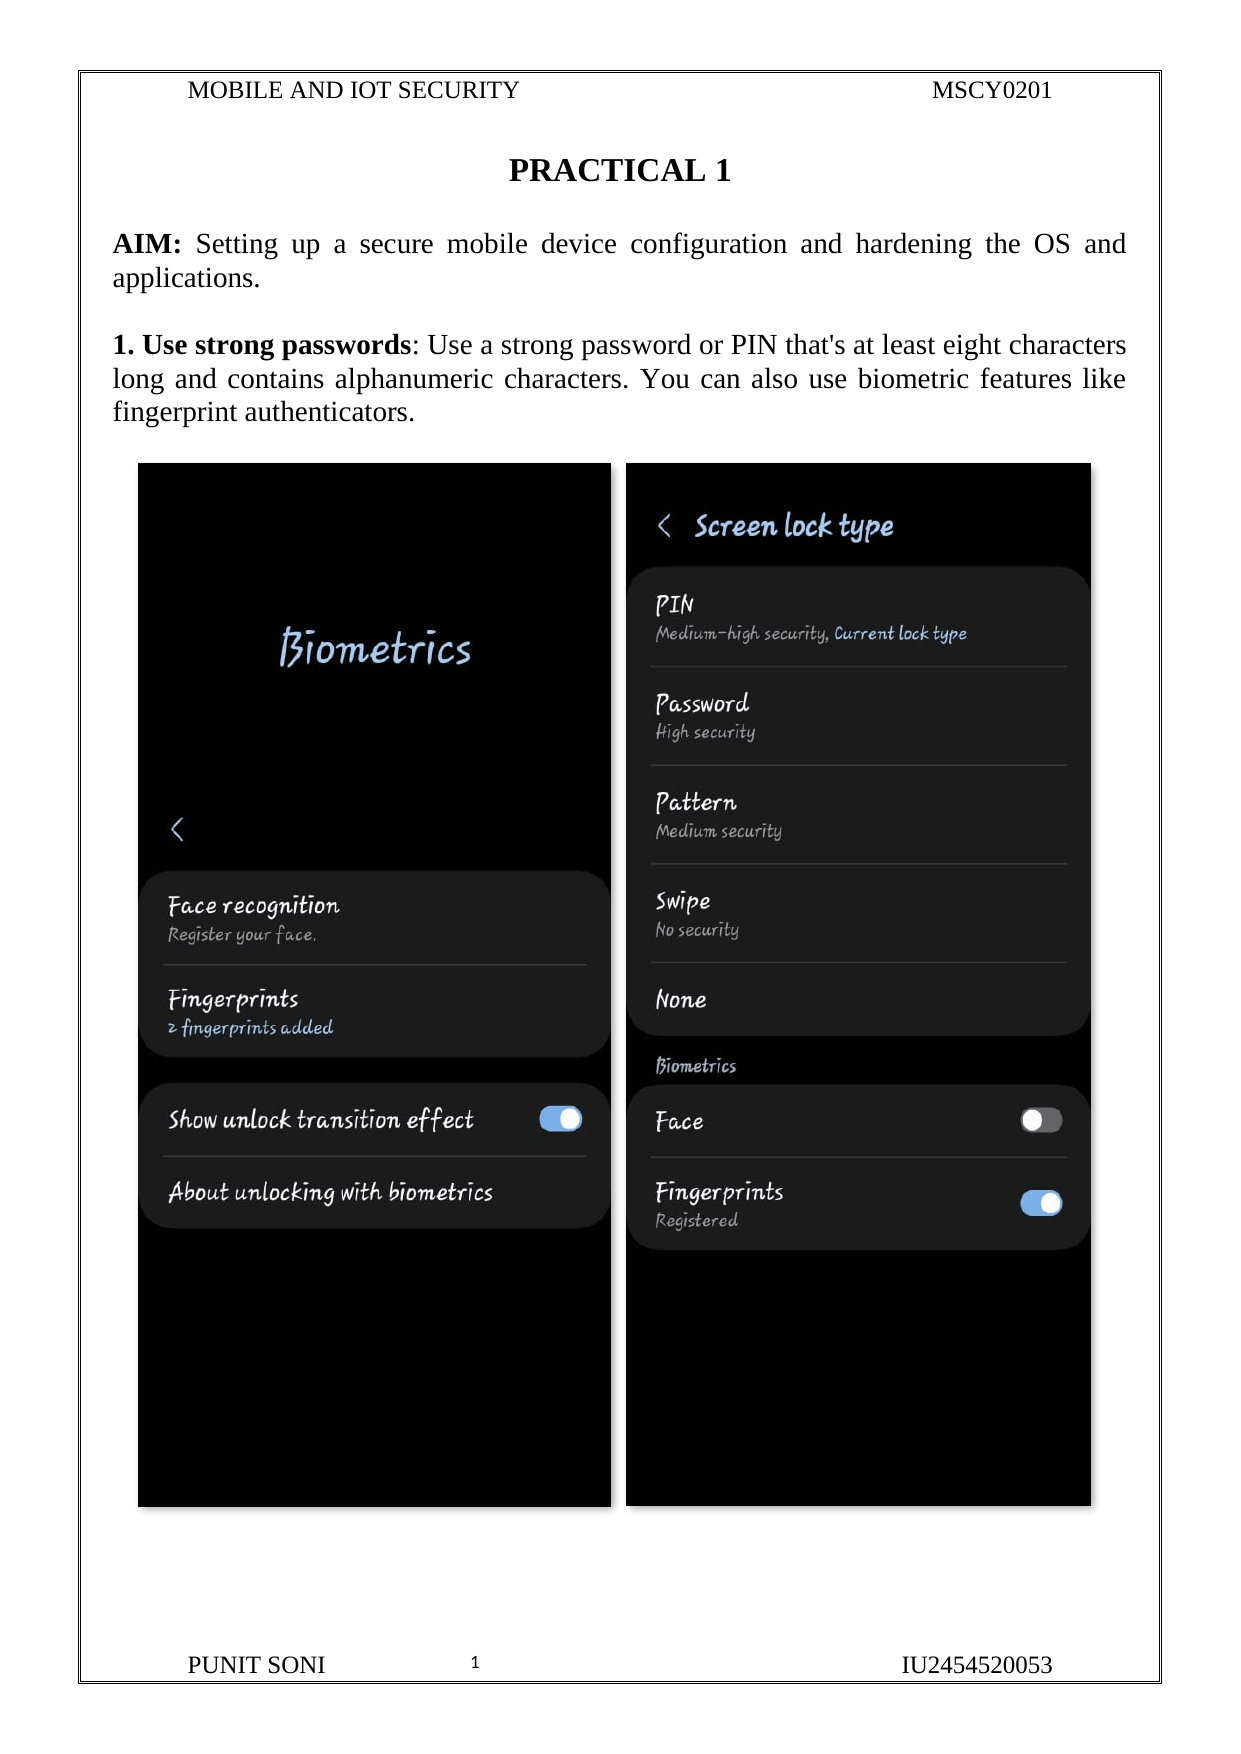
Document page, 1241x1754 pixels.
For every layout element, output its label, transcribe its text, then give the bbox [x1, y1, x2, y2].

picture [138, 463, 611, 1507]
text AIM: Setting up a secure mobile device configuration and hardening the OS and applications. [112, 227, 1128, 294]
text 1. Use strong passwords: Use a strong password or PIN that's at least eight characters long and contains alphanumeric characters. You can also use biometric features like fingerprint authenticators. [112, 327, 1128, 428]
text PRACTICAL 1 [112, 150, 1128, 188]
picture [626, 463, 1091, 1506]
